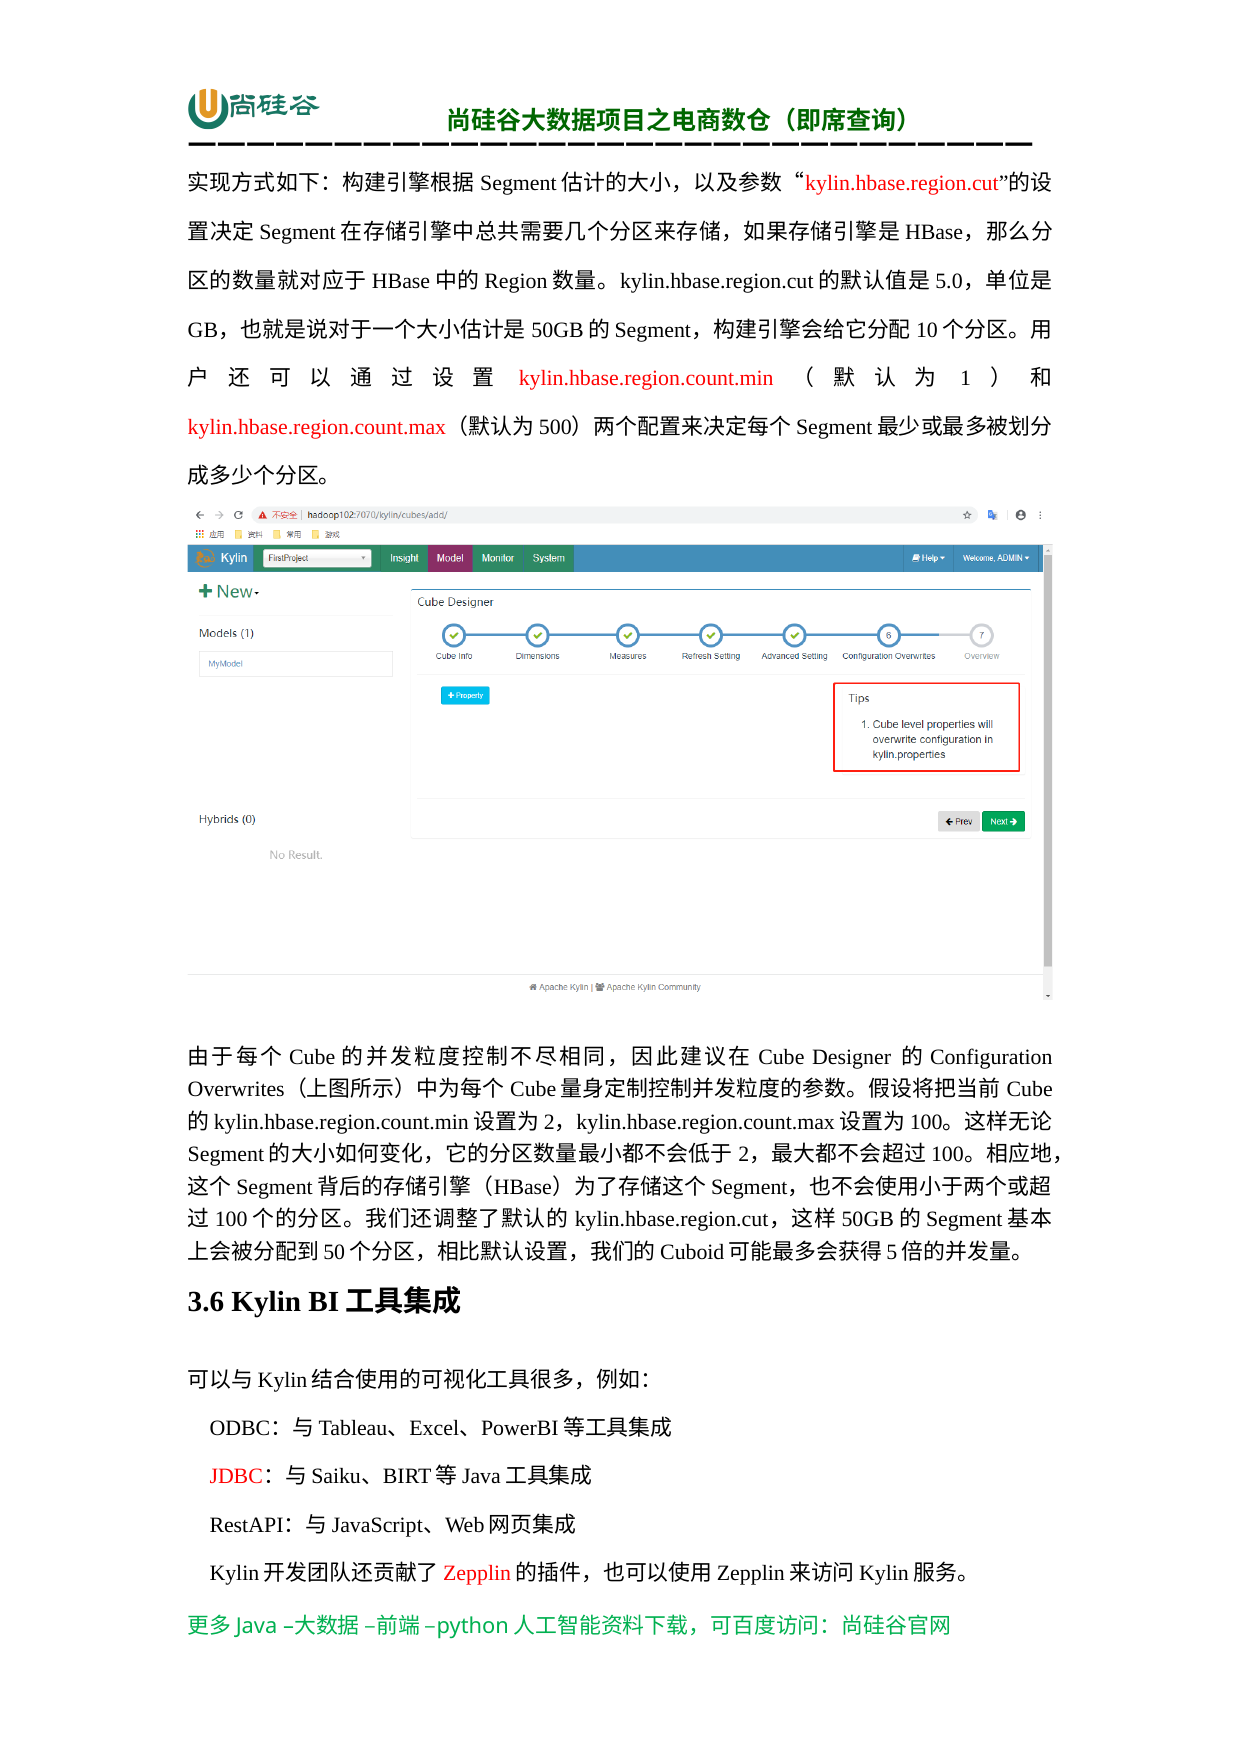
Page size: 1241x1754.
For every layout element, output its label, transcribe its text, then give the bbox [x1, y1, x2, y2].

text 可以与Kylin结合使用的可视化工具很多，例如： [187, 1361, 1053, 1394]
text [187, 165, 1053, 490]
picture [187, 88, 321, 130]
subtitle 3.6 Kylin BI工具集成 [187, 1266, 1053, 1331]
text Kylin开发团队还贡献了Zepplin的插件，也可以使用Zepplin来访问Kylin服务。 [209, 1554, 1053, 1587]
text JDBC：与Saiku、BIRT等Java工具集成 [209, 1458, 1053, 1490]
text RestAPI：与JavaScript、Web网页集成 [209, 1506, 1053, 1539]
text 由于每个Cube的并发粒度控制不尽相同，因此建议在Cube Designer 的Configuration Overwrites（上图所示）中为每个Cube量身定制控制并发粒度的参数。假设将把当前Cube的kylin.hbase.region.count.min设置为2，kylin.hbase.region.count.max设置为100。这样无论Segment的大小如何变化，它的分区数量最小都不会低于2，最大都不会超过100。相应地，这个Segment背后的存储引擎（HBase）为了存储这个Segment，也不会使用小于两个或超过100个的分区。我们还调整了默认的kylin.hbase.region.cut，这样50GB的Segment基本上会被分配到50个分区，相比默认设置，我们的Cuboid可能最多会获得5倍的并发量。 [187, 1038, 1053, 1266]
text ODBC：与Tableau、Excel、PowerBI等工具集成 [209, 1409, 1053, 1442]
picture [187, 505, 1053, 1000]
